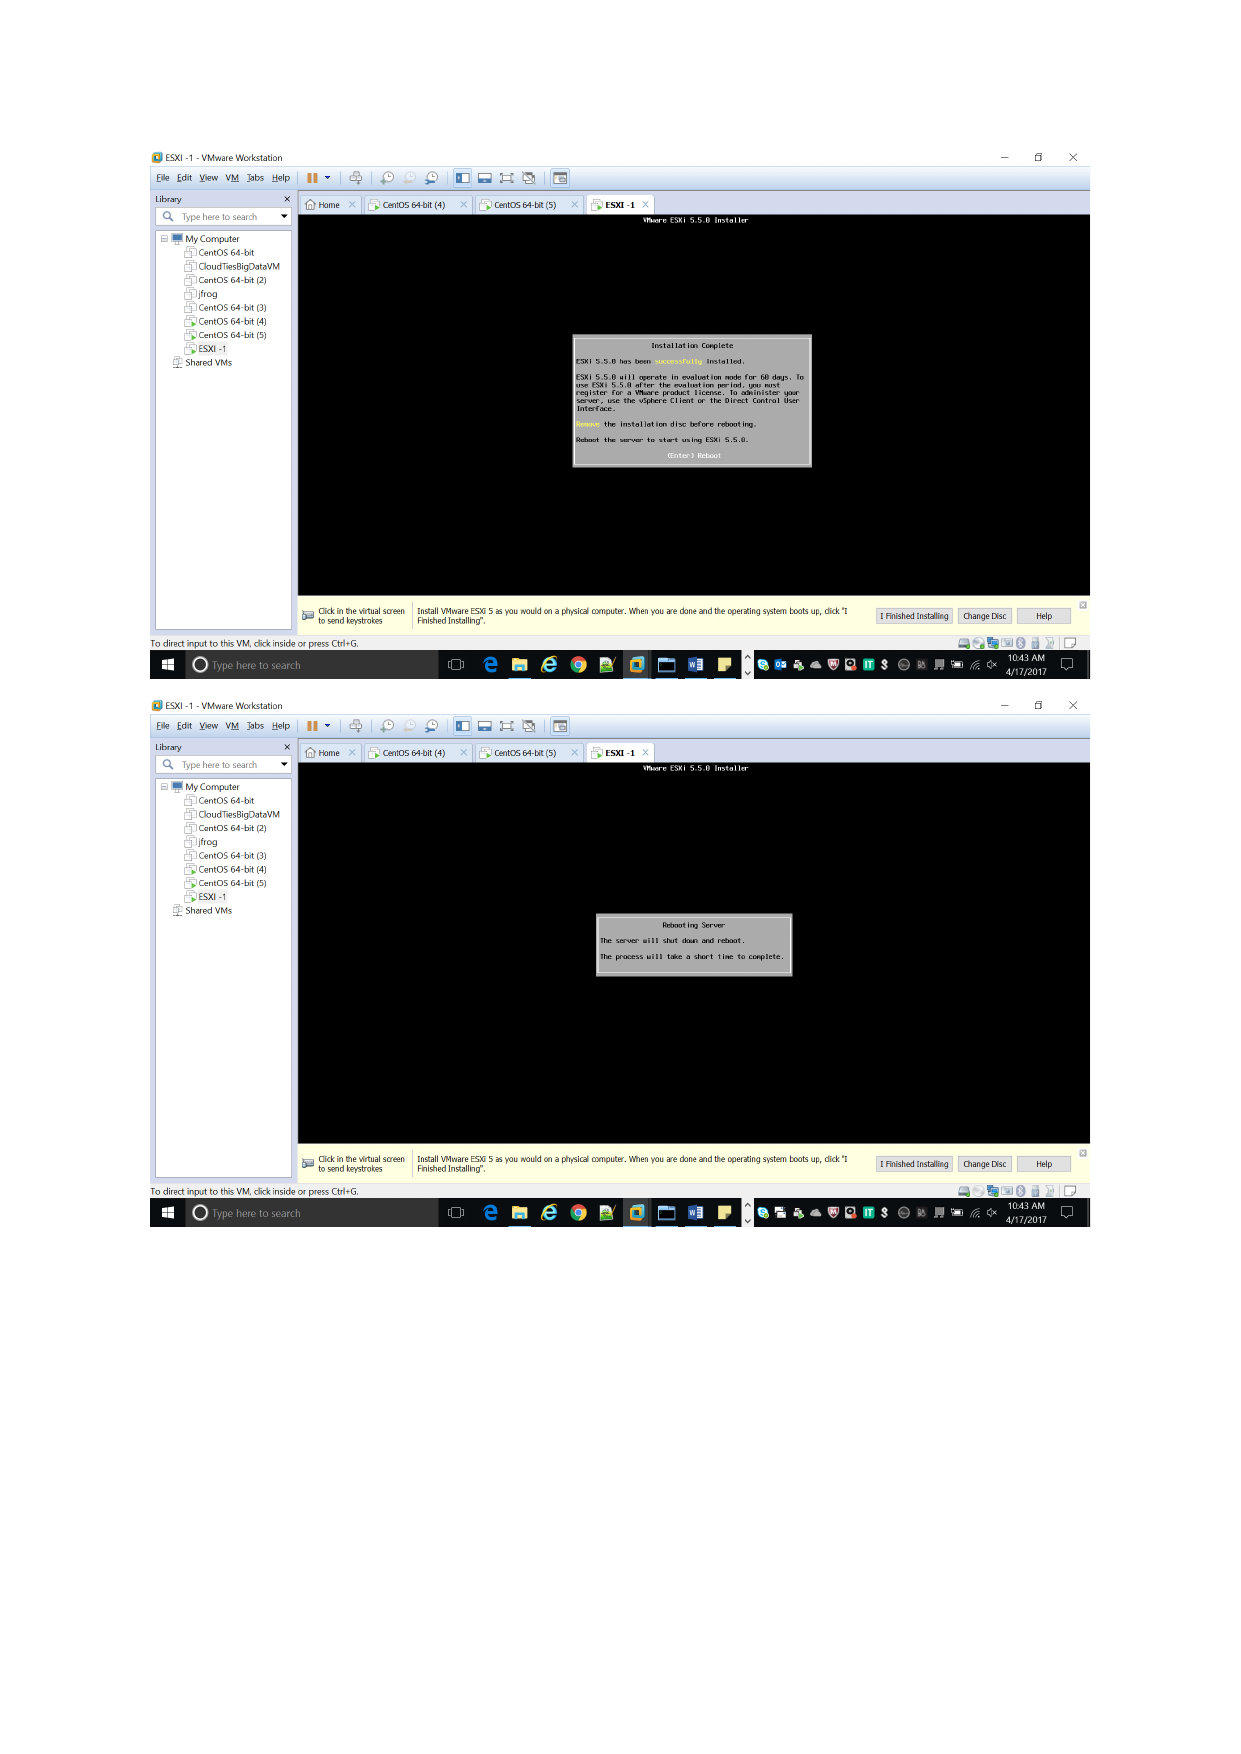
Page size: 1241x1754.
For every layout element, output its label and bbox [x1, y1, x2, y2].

picture [150, 150, 1091, 679]
picture [150, 697, 1091, 1227]
